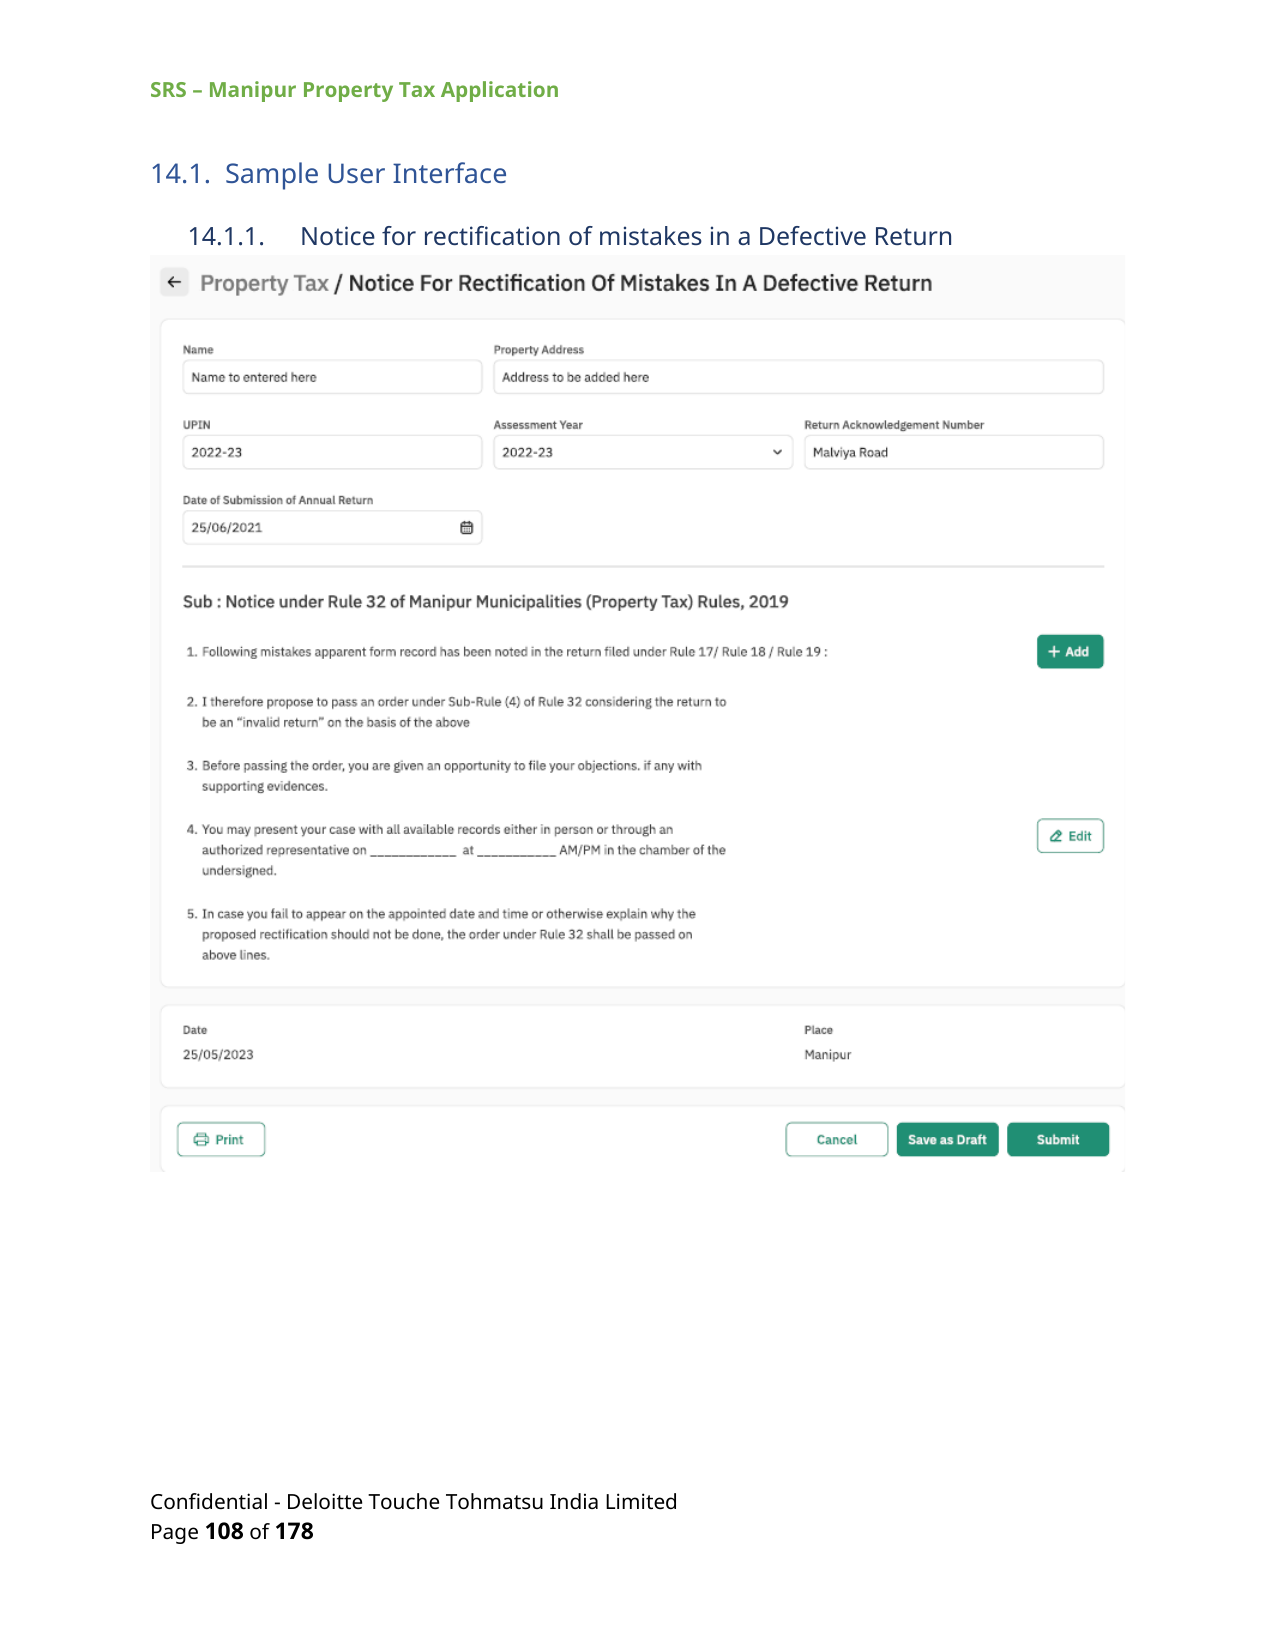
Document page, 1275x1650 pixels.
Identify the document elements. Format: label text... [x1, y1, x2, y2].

subtitle Sample User Interface [150, 154, 1125, 191]
subtitle Notice for rectification of mistakes in a Defective Return [187, 219, 1125, 253]
picture [150, 255, 1125, 1172]
